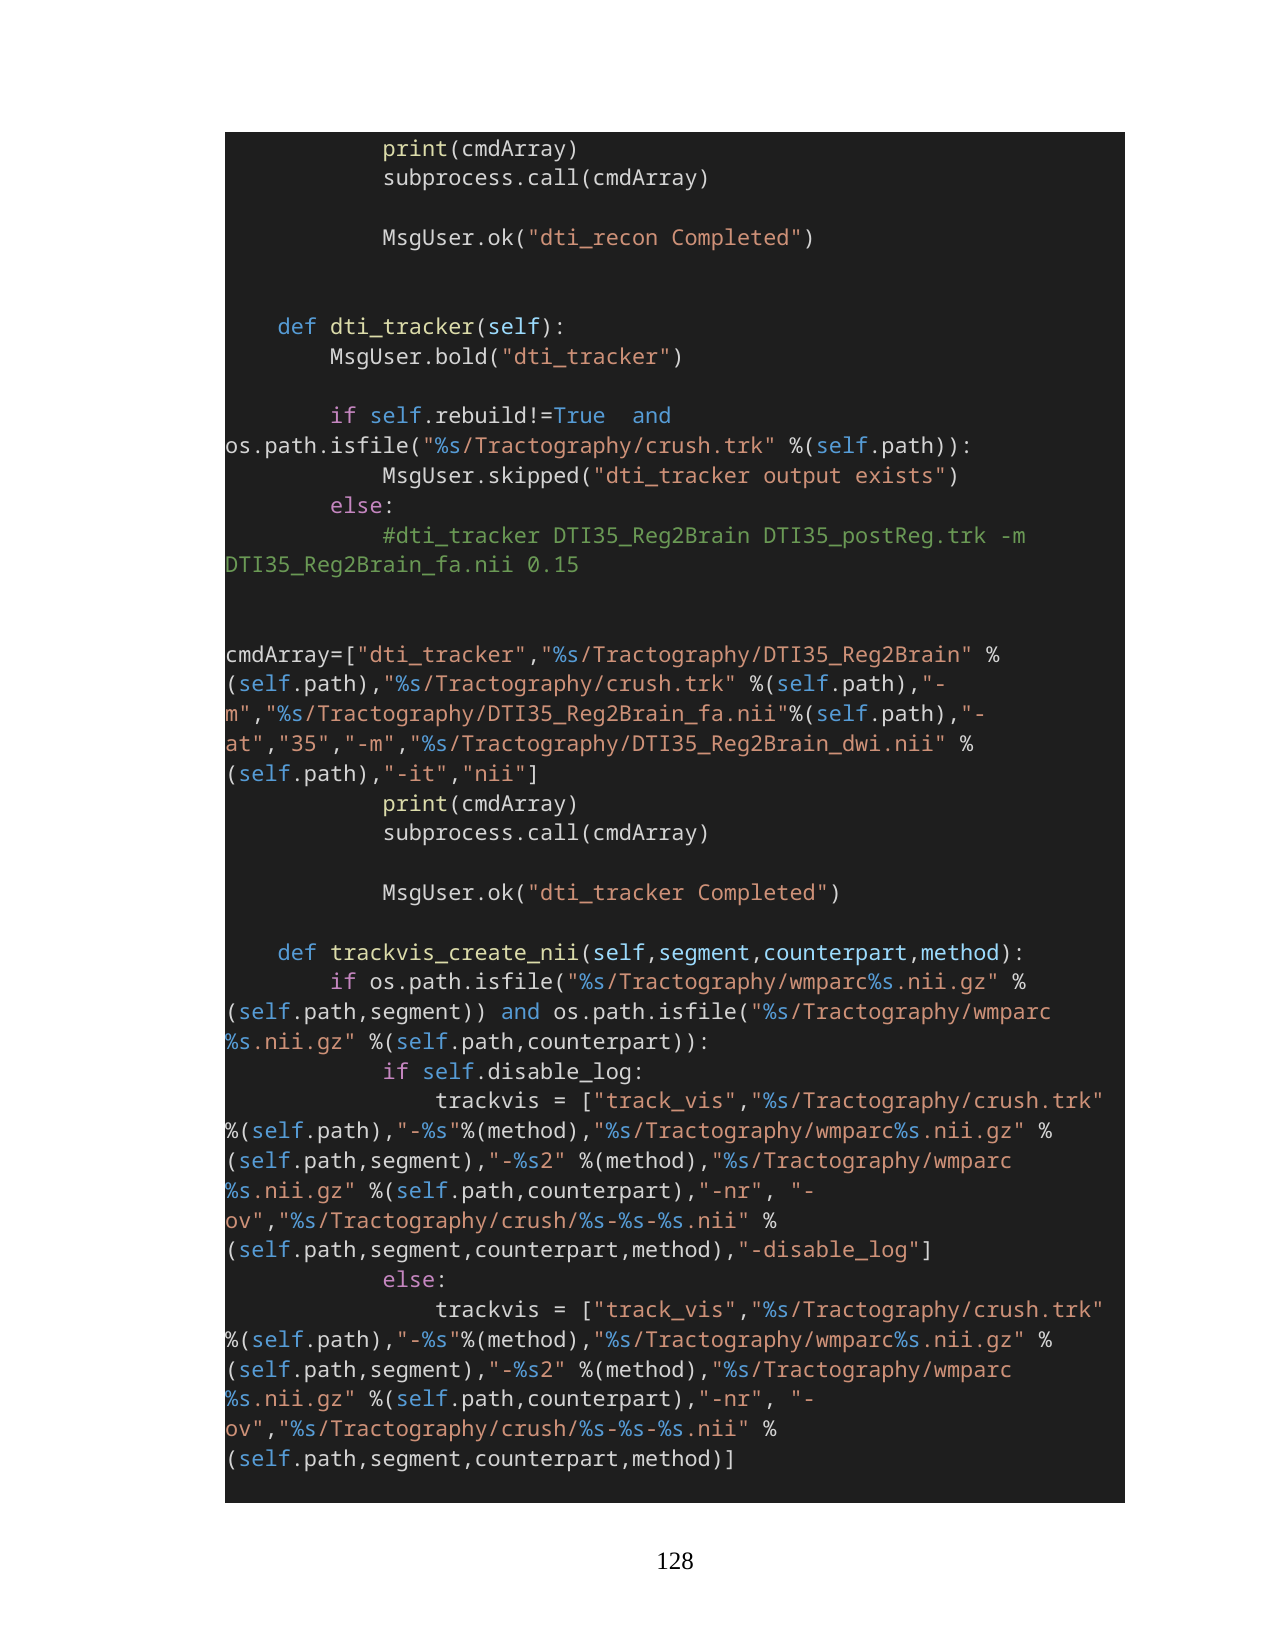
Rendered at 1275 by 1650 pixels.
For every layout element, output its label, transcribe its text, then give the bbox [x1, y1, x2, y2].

text def dti_tracker(self): [225, 311, 1125, 341]
text MsgUser.bold("dti_tracker") [225, 341, 1125, 371]
text cmdArray=["dti_tracker","%s/Tractography/DTI35_Reg2Brain" %(self.path),"%s/Tractography/crush.trk" %(self.path),"-m","%s/Tractography/DTI35_Reg2Brain_fa.nii"%(self.path),"-at","35","-m","%s/Tractography/DTI35_Reg2Brain_dwi.nii" %(self.path),"-it","nii"] [225, 609, 1125, 788]
text else: [225, 490, 1125, 519]
text print(cmdArray) [225, 788, 1125, 817]
text print(cmdArray) [225, 132, 1125, 162]
text trackvis = ["track_vis","%s/Tractography/crush.trk" %(self.path),"-%s"%(method),"%s/Tractography/wmparc%s.nii.gz" %(self.path,segment),"-%s2" %(method),"%s/Tractography/wmparc%s.nii.gz" %(self.path,counterpart),"-nr", "-ov","%s/Tractography/crush/%s-%s-%s.nii" %(self.path,segment,counterpart,method)] [225, 1294, 1125, 1473]
text subprocess.call(cmdArray) [225, 817, 1125, 847]
text #dti_tracker DTI35_Reg2Brain DTI35_postReg.trk -m DTI35_Reg2Brain_fa.nii 0.15 [225, 519, 1125, 579]
text def trackvis_create_nii(self,segment,counterpart,method): [225, 937, 1125, 966]
text else: [225, 1264, 1125, 1294]
text MsgUser.ok("dti_tracker Completed") [225, 877, 1125, 907]
text subprocess.call(cmdArray) [225, 162, 1125, 192]
text MsgUser.ok("dti_recon Completed") [225, 222, 1125, 252]
text if self.disable_log: [225, 1056, 1125, 1086]
text if os.path.isfile("%s/Tractography/wmparc%s.nii.gz" %(self.path,segment)) and os.path.isfile("%s/Tractography/wmparc%s.nii.gz" %(self.path,counterpart)): [225, 966, 1125, 1056]
text trackvis = ["track_vis","%s/Tractography/crush.trk" %(self.path),"-%s"%(method),"%s/Tractography/wmparc%s.nii.gz" %(self.path,segment),"-%s2" %(method),"%s/Tractography/wmparc%s.nii.gz" %(self.path,counterpart),"-nr", "-ov","%s/Tractography/crush/%s-%s-%s.nii" %(self.path,segment,counterpart,method),"-disable_log"] [225, 1086, 1125, 1264]
text MsgUser.skipped("dti_tracker output exists") [225, 460, 1125, 490]
text if self.rebuild!=True and os.path.isfile("%s/Tractography/crush.trk" %(self.path)): [225, 400, 1125, 460]
